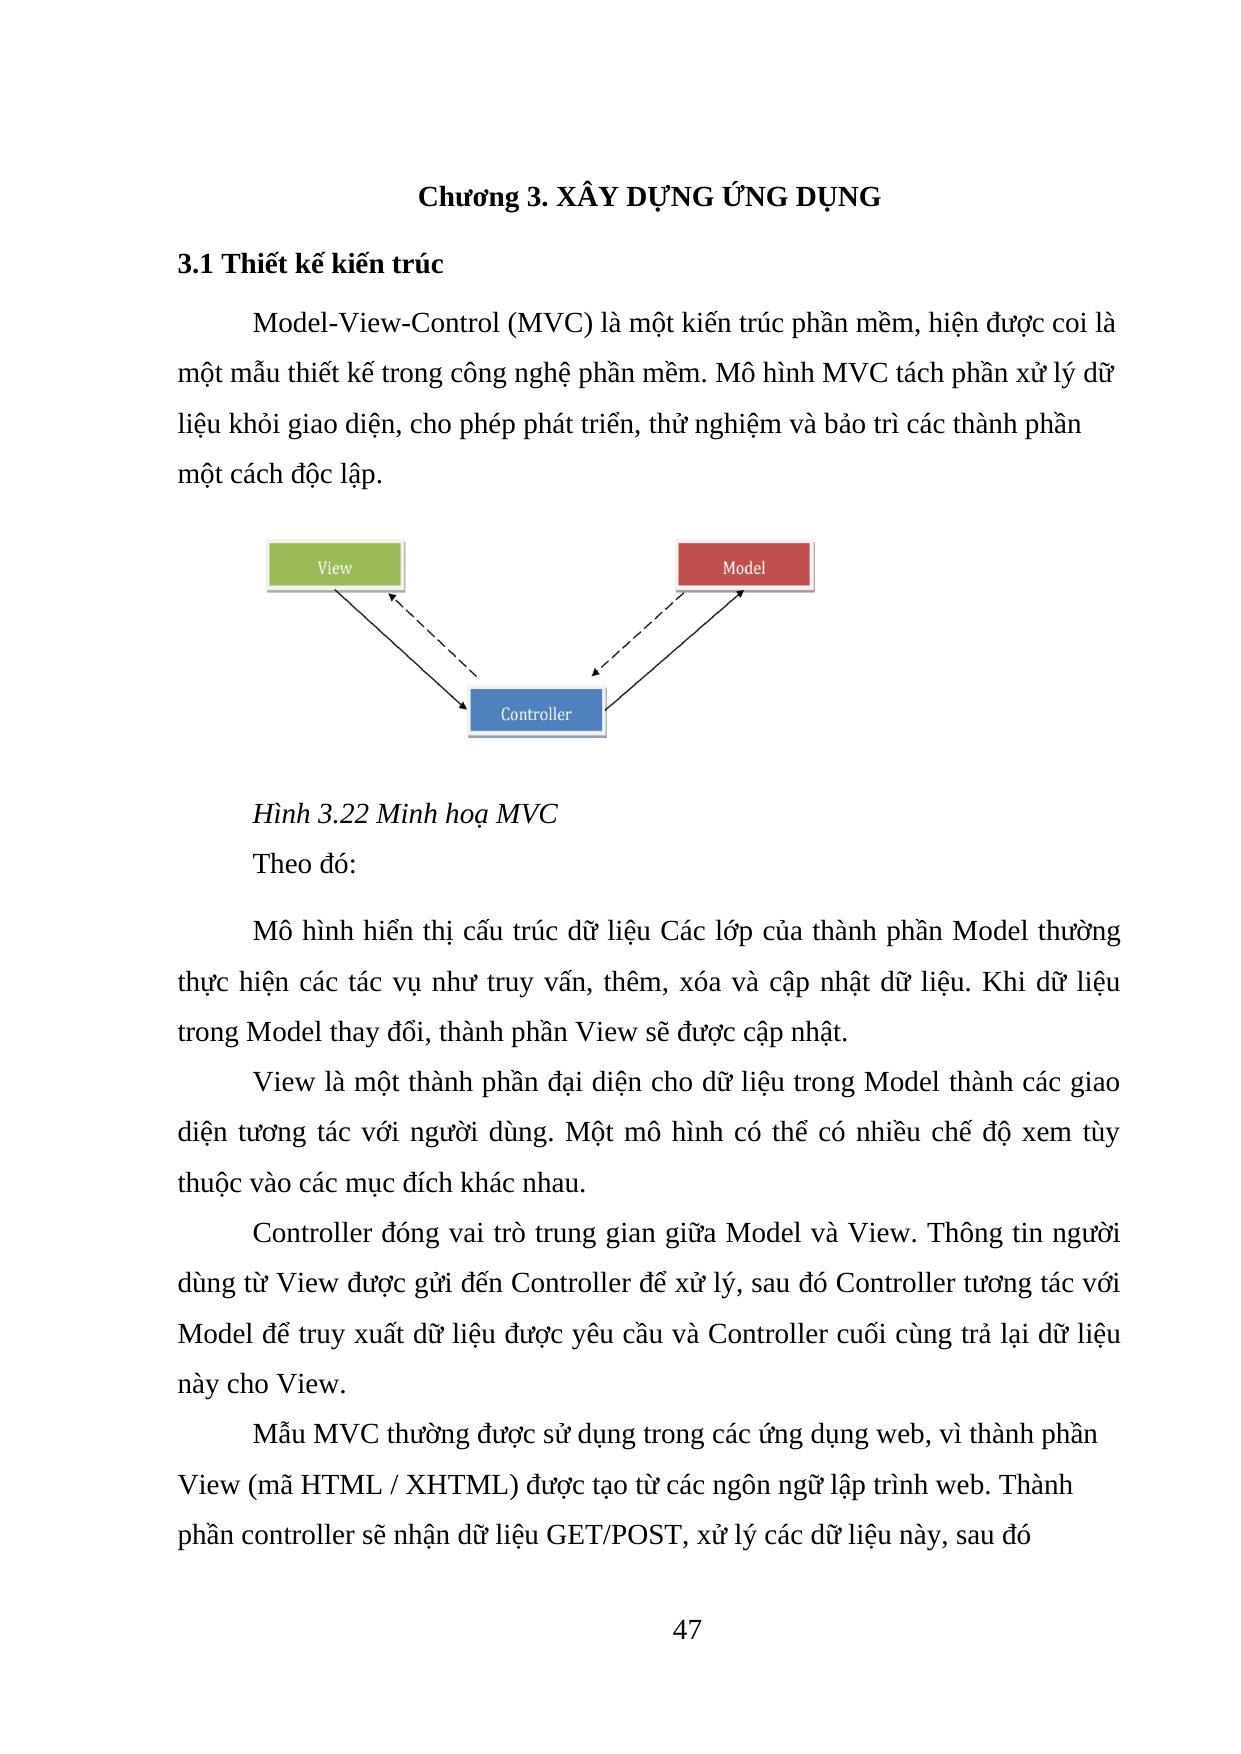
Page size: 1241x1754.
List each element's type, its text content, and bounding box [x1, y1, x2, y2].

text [177, 1416, 1122, 1551]
text Mô hình hiển thị cấu trúc dữ liệu Các lớp của thành phần Model thường thực hiện các tác vụ như truy vấn, thêm, xóa và cập nhật dữ liệu. Khi dữ liệu trong Model thay đổi, thành phần View sẽ được cập nhật. [177, 913, 1122, 1047]
picture [252, 523, 824, 763]
text Model-View-Control (MVC) là một kiến trúc phần mềm, hiện được coi là một mẫu thiết kế trong công nghệ phần mềm. Mô hình MVC tách phần xử lý dữ liệu khỏi giao diện, cho phép phát triển, thử nghiệm và bảo trì các thành phần một cách độc lập. [177, 305, 1122, 490]
text Controller đóng vai trò trung gian giữa Model và View. Thông tin người dùng từ View được gửi đến Controller để xử lý, sau đó Controller tương tác với Model để truy xuất dữ liệu được yêu cầu và Controller cuối cùng trả lại dữ liệu này cho View. [177, 1215, 1122, 1400]
subtitle XÂY DỰNG ỨNG DỤNG [177, 179, 1122, 213]
subtitle Thiết kế kiến trúc [177, 247, 1122, 280]
text Theo đó: [177, 846, 1122, 880]
text View là một thành phần đại diện cho dữ liệu trong Model thành các giao diện tương tác với người dùng. Một mô hình có thể có nhiều chế độ xem tùy thuộc vào các mục đích khác nhau. [177, 1064, 1122, 1198]
